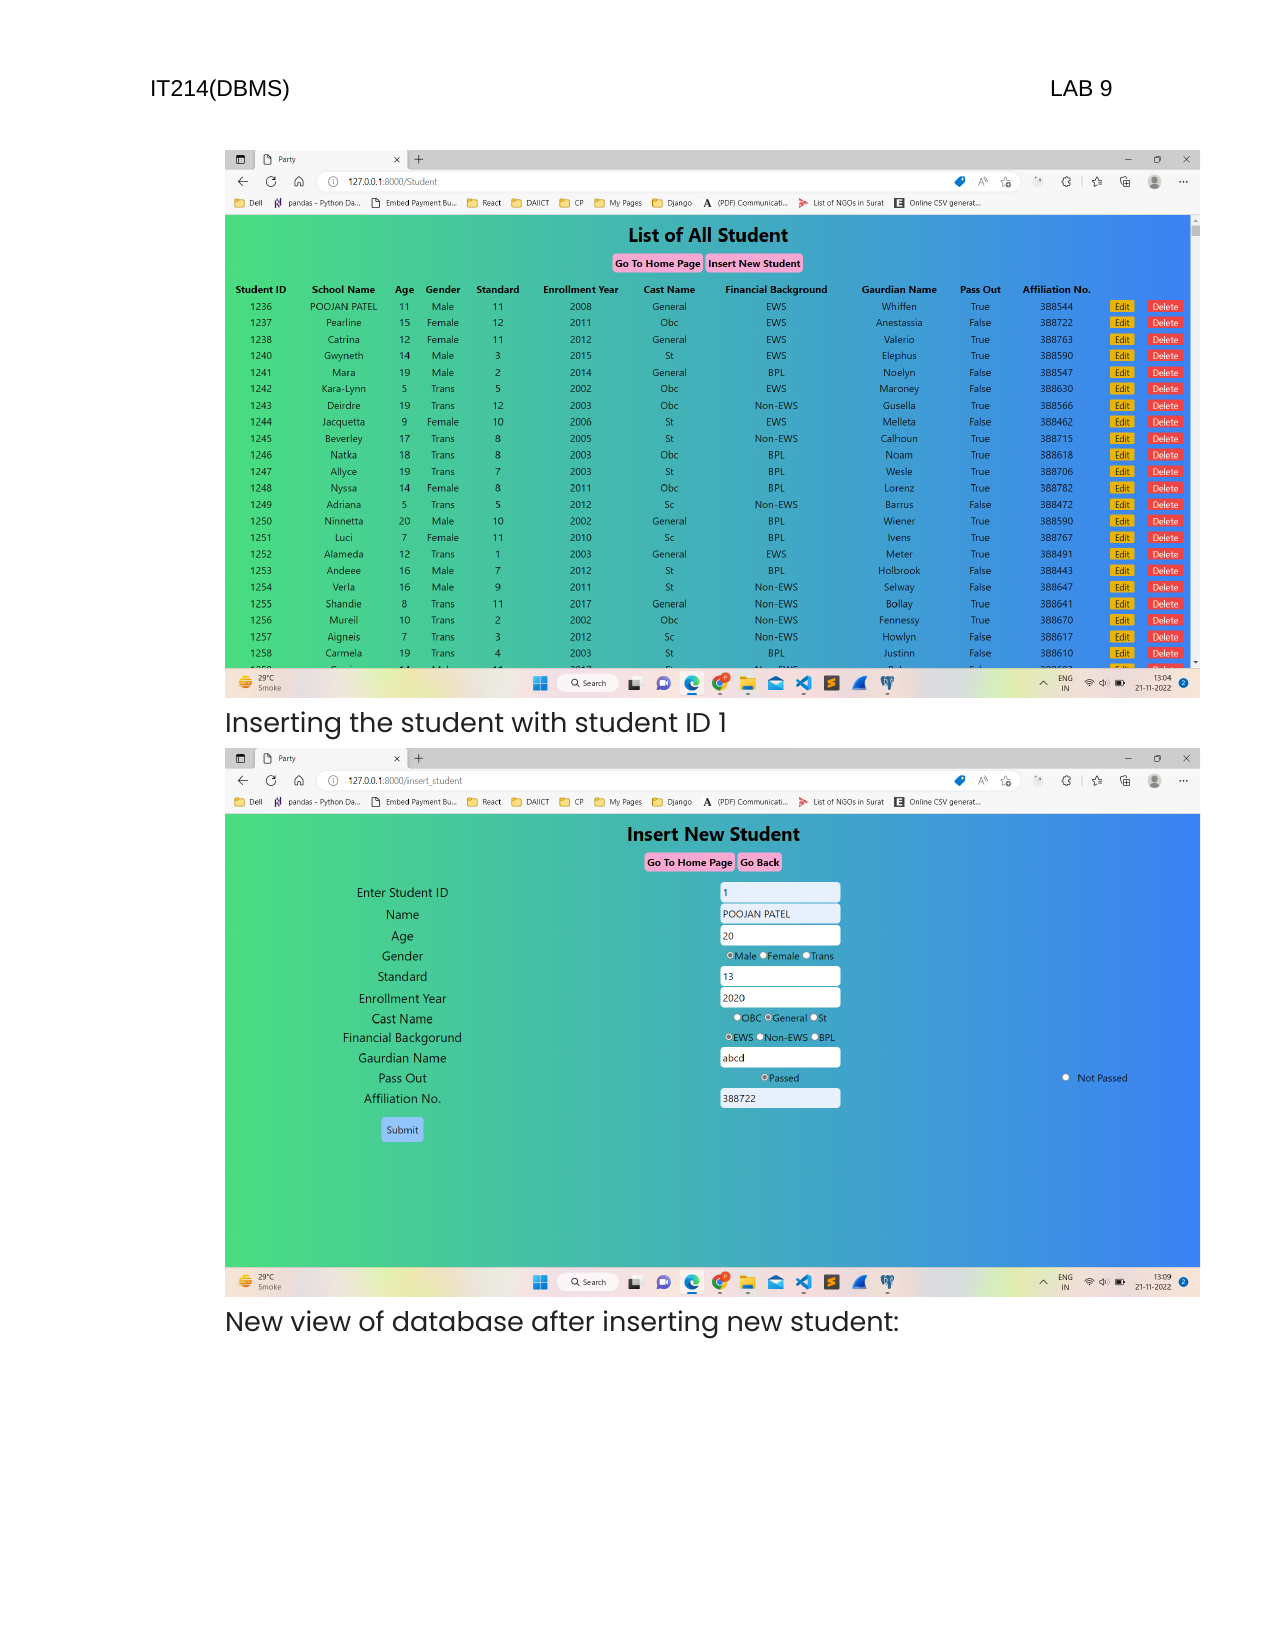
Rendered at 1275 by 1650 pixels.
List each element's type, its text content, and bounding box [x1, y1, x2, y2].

text Inserting the student with student ID 1 [225, 702, 1125, 742]
picture [225, 150, 1200, 698]
text New view of database after inserting new student: [225, 1300, 1125, 1341]
picture [225, 748, 1200, 1297]
